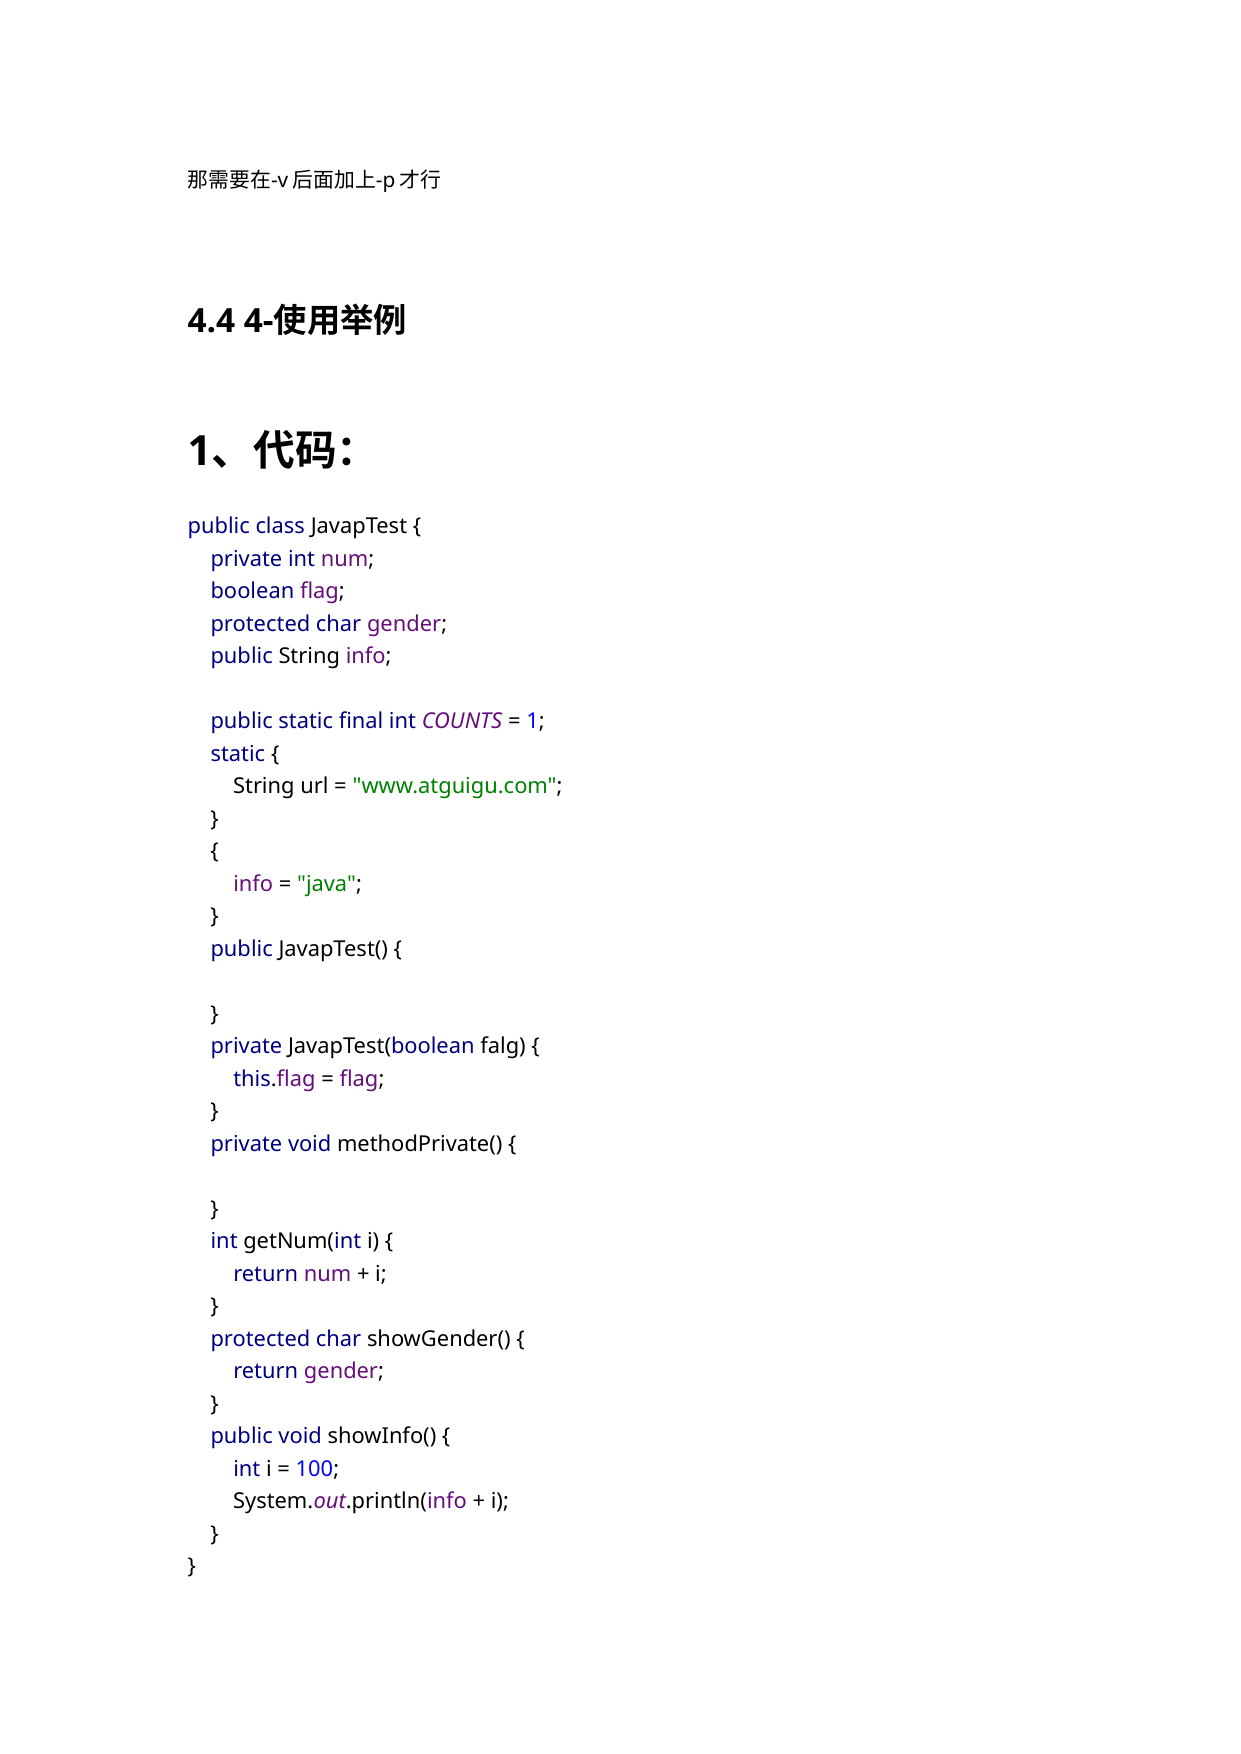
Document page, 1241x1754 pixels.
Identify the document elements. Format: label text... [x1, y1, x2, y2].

text public class JavapTest { private int num; boolean flag; protected char gender; public String info; public static final int COUNTS = 1; static { String url = "www.atguigu.com"; } { info = "java"; } public JavapTest() { } private JavapTest(boolean falg) { this.flag = flag; } private void methodPrivate() { } int getNum(int i) { return num + i; } protected char showGender() { return gender; } public void showInfo() { int i = 100; System.out.println(info + i); } } [187, 509, 1053, 1581]
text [187, 162, 1053, 194]
text 1、代码： [187, 415, 1053, 480]
text 4-使用举例 [187, 285, 1053, 350]
